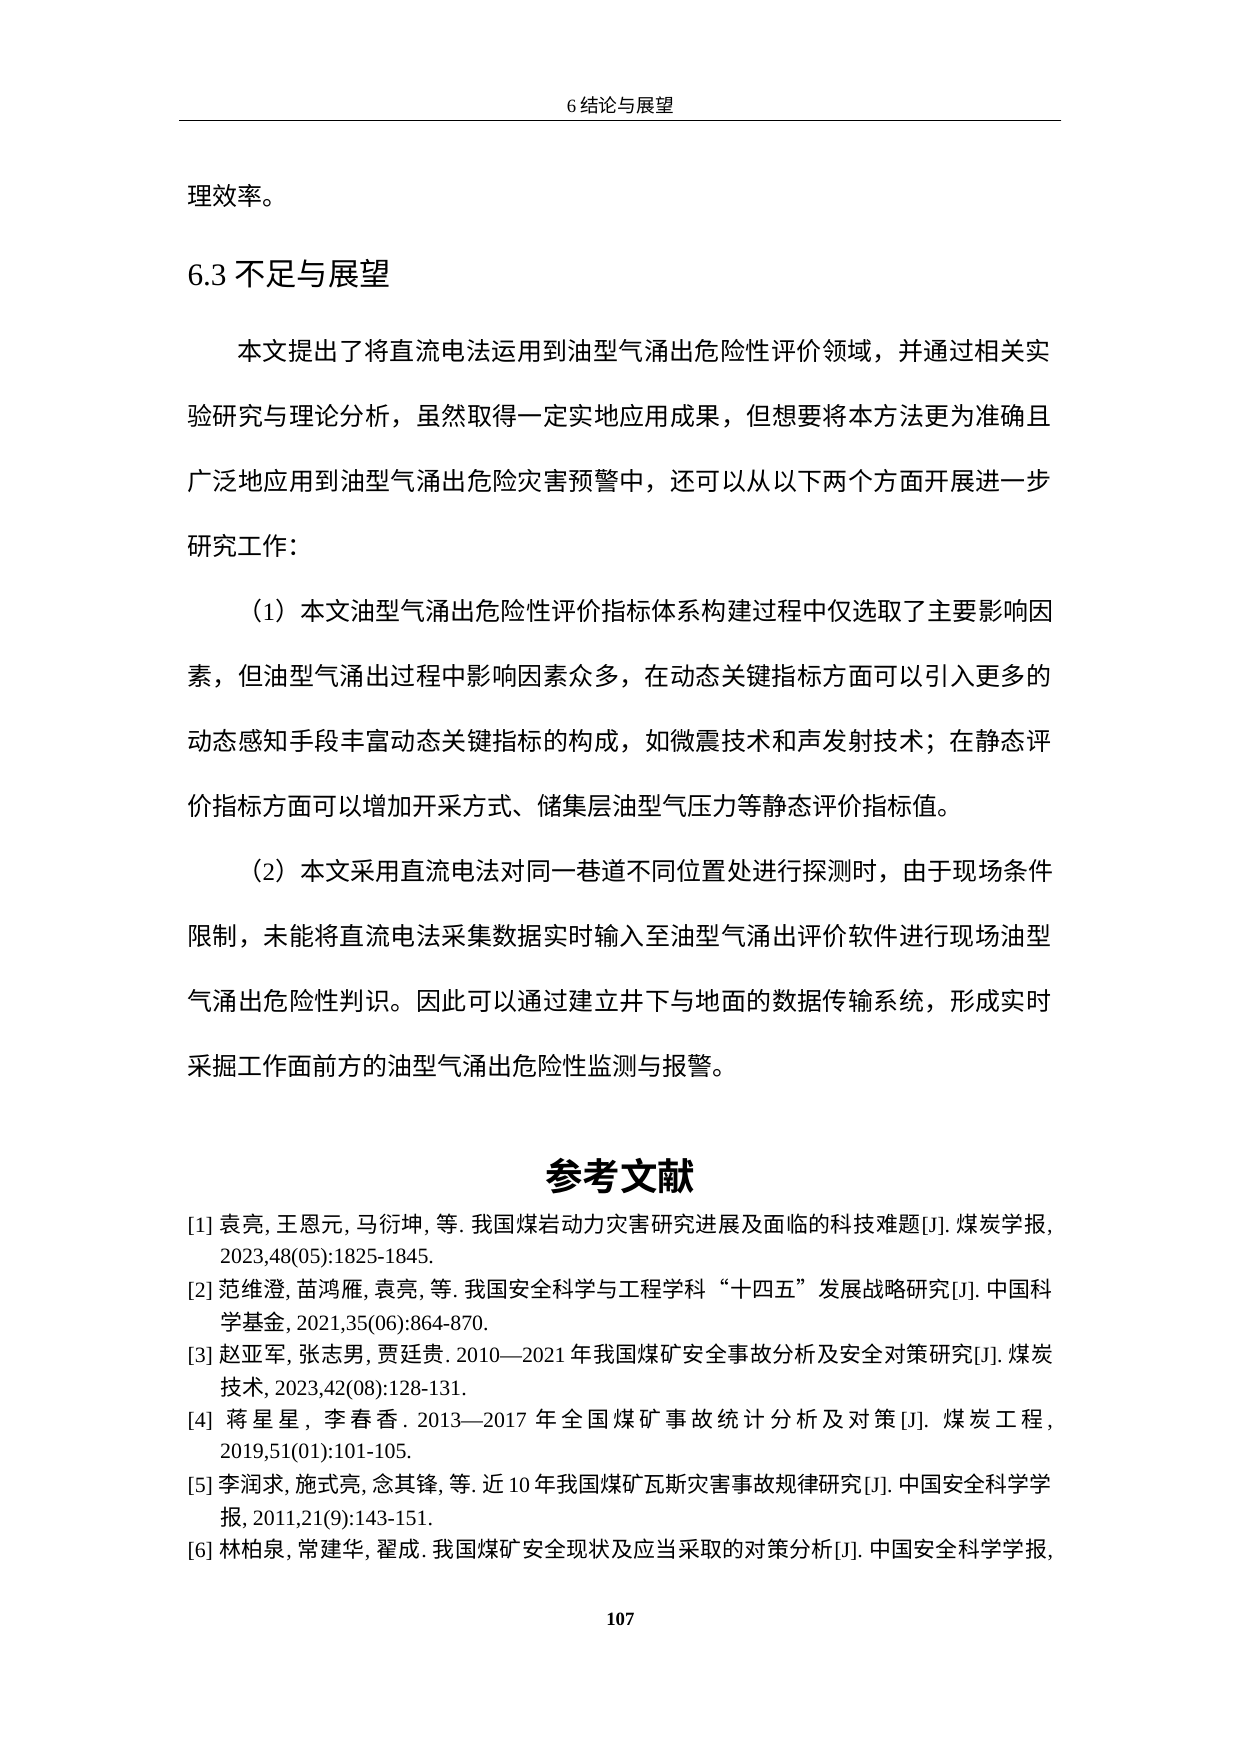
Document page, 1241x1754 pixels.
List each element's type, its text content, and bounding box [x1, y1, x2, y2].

text [2] 范维澄, 苗鸿雁, 袁亮, 等. 我国安全科学与工程学科“十四五”发展战略研究[J]. 中国科学基金, 2021,35(06):864-870. [187, 1272, 1053, 1337]
text 本文提出了将直流电法运用到油型气涌出危险性评价领域，并通过相关实验研究与理论分析，虽然取得一定实地应用成果，但想要将本方法更为准确且广泛地应用到油型气涌出危险灾害预警中，还可以从以下两个方面开展进一步研究工作： [187, 317, 1053, 577]
text [3] 赵亚军, 张志男, 贾廷贵. 2010—2021年我国煤矿安全事故分析及安全对策研究[J]. 煤炭技术, 2023,42(08):128-131. [187, 1337, 1053, 1402]
text [4] 蒋星星, 李春香. 2013—2017年全国煤矿事故统计分析及对策[J]. 煤炭工程, 2019,51(01):101-105. [187, 1402, 1053, 1467]
text [5] 李润求, 施式亮, 念其锋, 等. 近10年我国煤矿瓦斯灾害事故规律研究[J]. 中国安全科学学报, 2011,21(9):143-151. [187, 1467, 1053, 1532]
text （2）本文采用直流电法对同一巷道不同位置处进行探测时，由于现场条件限制，未能将直流电法采集数据实时输入至油型气涌出评价软件进行现场油型气涌出危险性判识。因此可以通过建立井下与地面的数据传输系统，形成实时采掘工作面前方的油型气涌出危险性监测与报警。 [187, 837, 1053, 1097]
text [1] 袁亮, 王恩元, 马衍坤, 等. 我国煤岩动力灾害研究进展及面临的科技难题[J]. 煤炭学报, 2023,48(05):1825-1845. [187, 1207, 1053, 1272]
text （1）本文油型气涌出危险性评价指标体系构建过程中仅选取了主要影响因素，但油型气涌出过程中影响因素众多，在动态关键指标方面可以引入更多的动态感知手段丰富动态关键指标的构成，如微震技术和声发射技术；在静态评价指标方面可以增加开采方式、储集层油型气压力等静态评价指标值。 [187, 577, 1053, 837]
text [187, 1532, 1053, 1564]
text 参考文献 [187, 1142, 1053, 1207]
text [187, 162, 1053, 227]
list 不足与展望（Deficiency and Prospects） [187, 239, 1053, 304]
